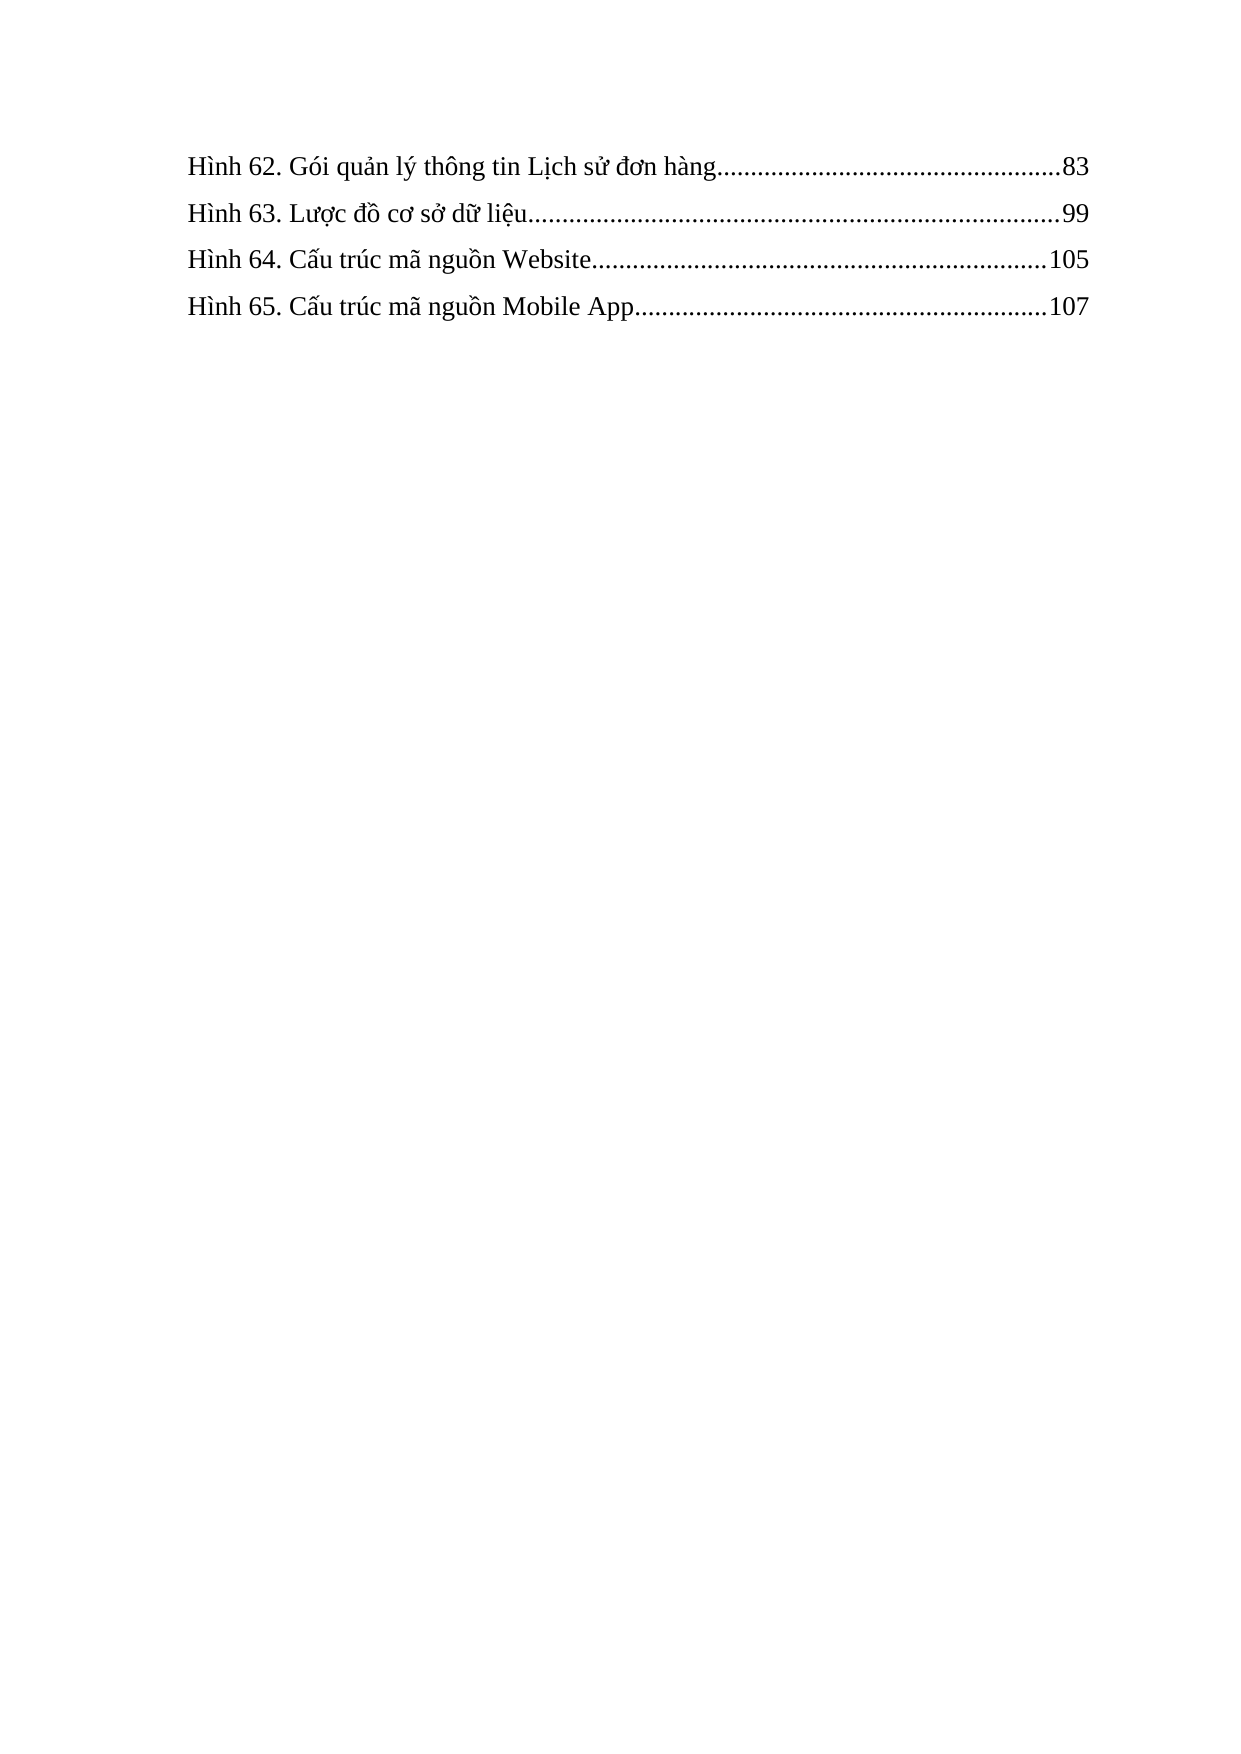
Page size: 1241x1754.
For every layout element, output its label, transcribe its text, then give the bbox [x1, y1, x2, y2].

text Hình 65. Cấu trúc mã nguồn Mobile App 107 [187, 290, 1090, 321]
text Hình 63. Lược đồ cơ sở dữ liệu 99 [187, 197, 1090, 228]
text Hình 62. Gói quản lý thông tin Lịch sử đơn hàng 83 [187, 150, 1090, 181]
text Hình 64. Cấu trúc mã nguồn Website 105 [187, 243, 1090, 274]
